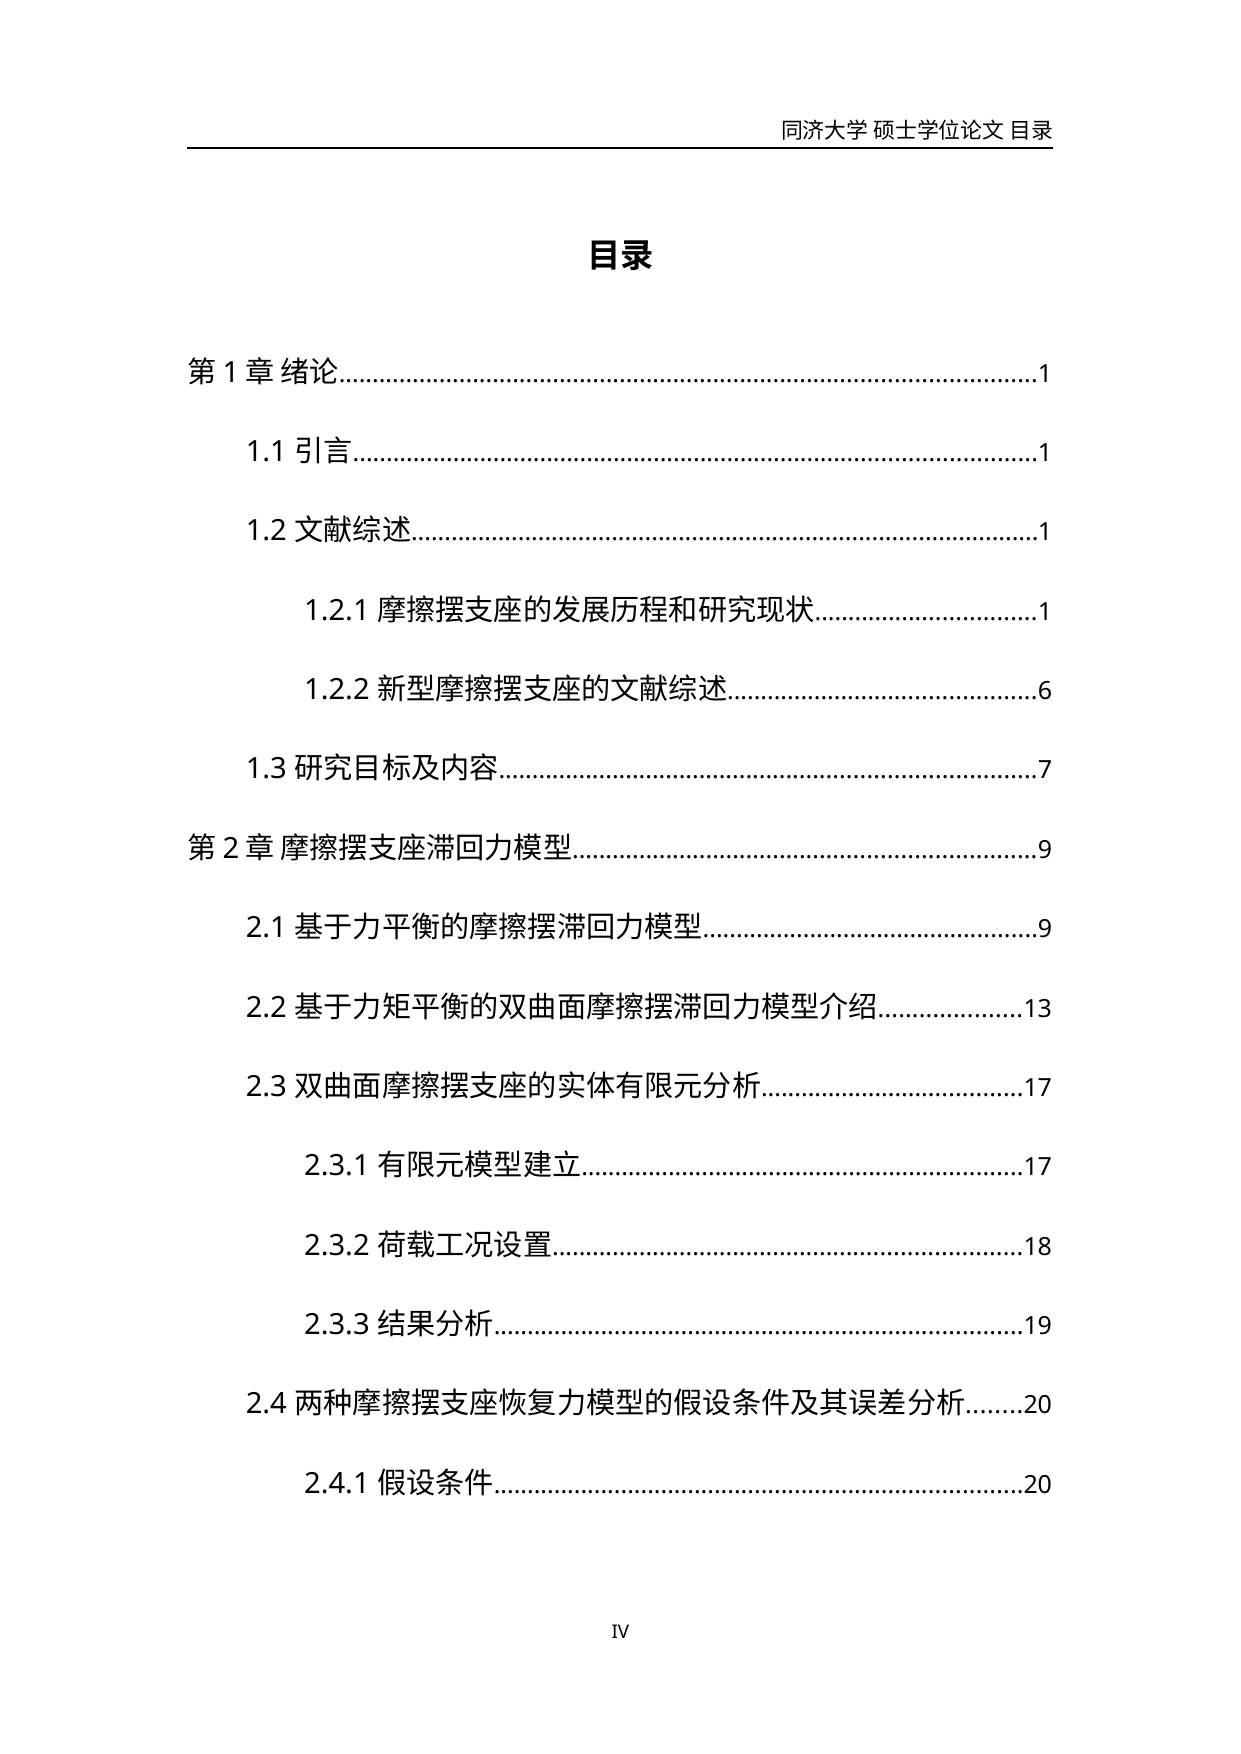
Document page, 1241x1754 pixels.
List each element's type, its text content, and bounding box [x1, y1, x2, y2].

subtitle 目录 [187, 213, 1053, 292]
